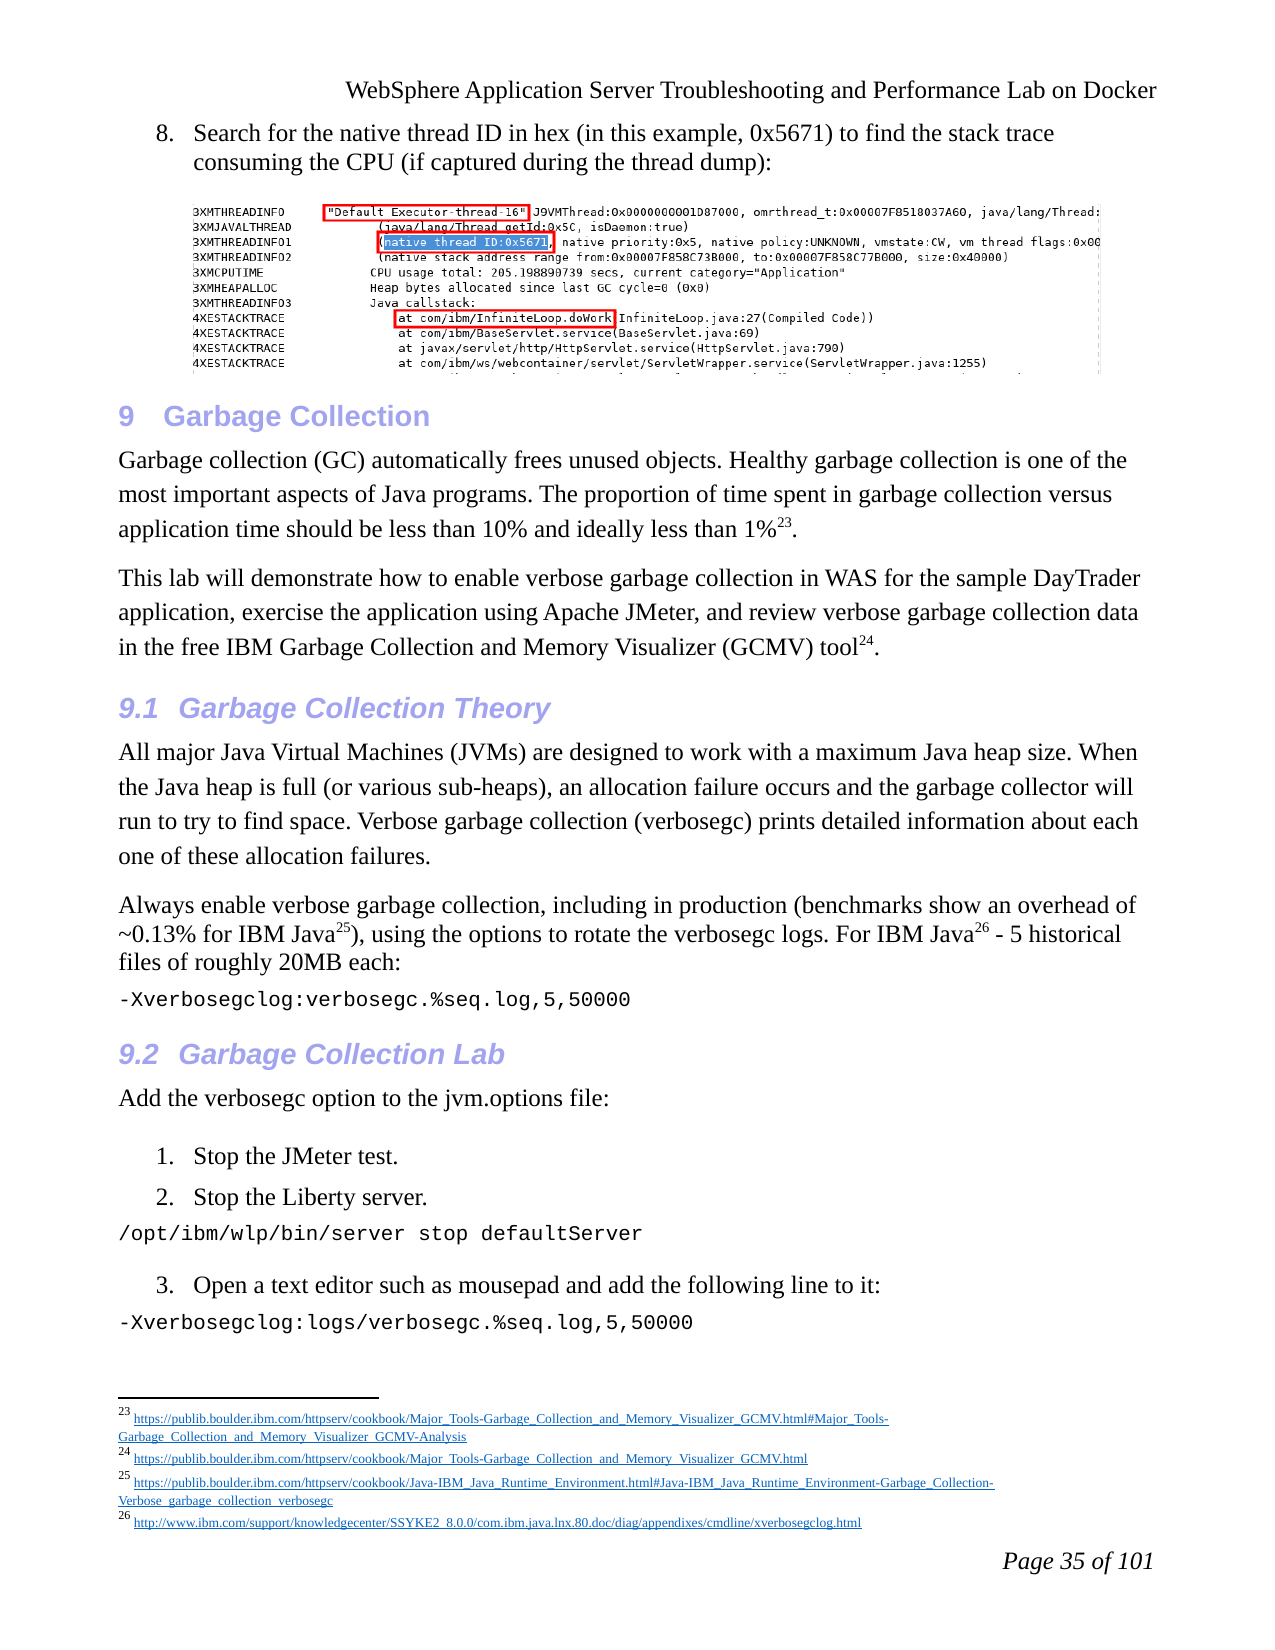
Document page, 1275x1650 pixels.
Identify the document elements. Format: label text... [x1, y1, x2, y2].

text -Xverbosegclog:verbosegc.%seq.log,5,50000 [118, 989, 1157, 1012]
text Garbage collection (GC) automatically frees unused objects. Healthy garbage collection is one of the most important aspects of Java programs. The proportion of time spent in garbage collection versus application time should be less than 10% and ideally less than 1%. [118, 445, 1157, 543]
text All major Java Virtual Machines (JVMs) are designed to work with a maximum Java heap size. When the Java heap is full (or various sub-heaps), an allocation failure occurs and the garbage collector will run to try to find space. Verbose garbage collection (verbosegc) prints detailed information about each one of these allocation failures. [118, 737, 1157, 869]
text /opt/ibm/wlp/bin/server stop defaultServer [118, 1223, 1157, 1271]
list Open a text editor such as mousepad and add the following line to it: [156, 1271, 1157, 1299]
list Stop the JMeter test. [156, 1141, 1157, 1169]
text Always enable verbose garbage collection, including in production (benchmarks show an overhead of ~0.13% for IBM Java), using the options to rotate the verbosegc logs. For IBM Java - 5 historical files of roughly 20MB each: [118, 890, 1157, 976]
picture [193, 204, 1101, 374]
list Stop the Liberty server. [156, 1182, 1157, 1211]
subtitle Garbage Collection Lab [118, 1037, 1157, 1071]
subtitle Garbage Collection Theory [118, 691, 1157, 725]
subtitle Garbage Collection [118, 399, 1157, 432]
text Add the verbosegc option to the jvm.options file: [118, 1083, 1157, 1112]
text This lab will demonstrate how to enable verbose garbage collection in WAS for the sample DayTrader application, exercise the application using Apache JMeter, and review verbose garbage collection data in the free IBM Garbage Collection and Memory Visualizer (GCMV) tool. [118, 563, 1157, 661]
text -Xverbosegclog:logs/verbosegc.%seq.log,5,50000 [118, 1312, 1157, 1359]
